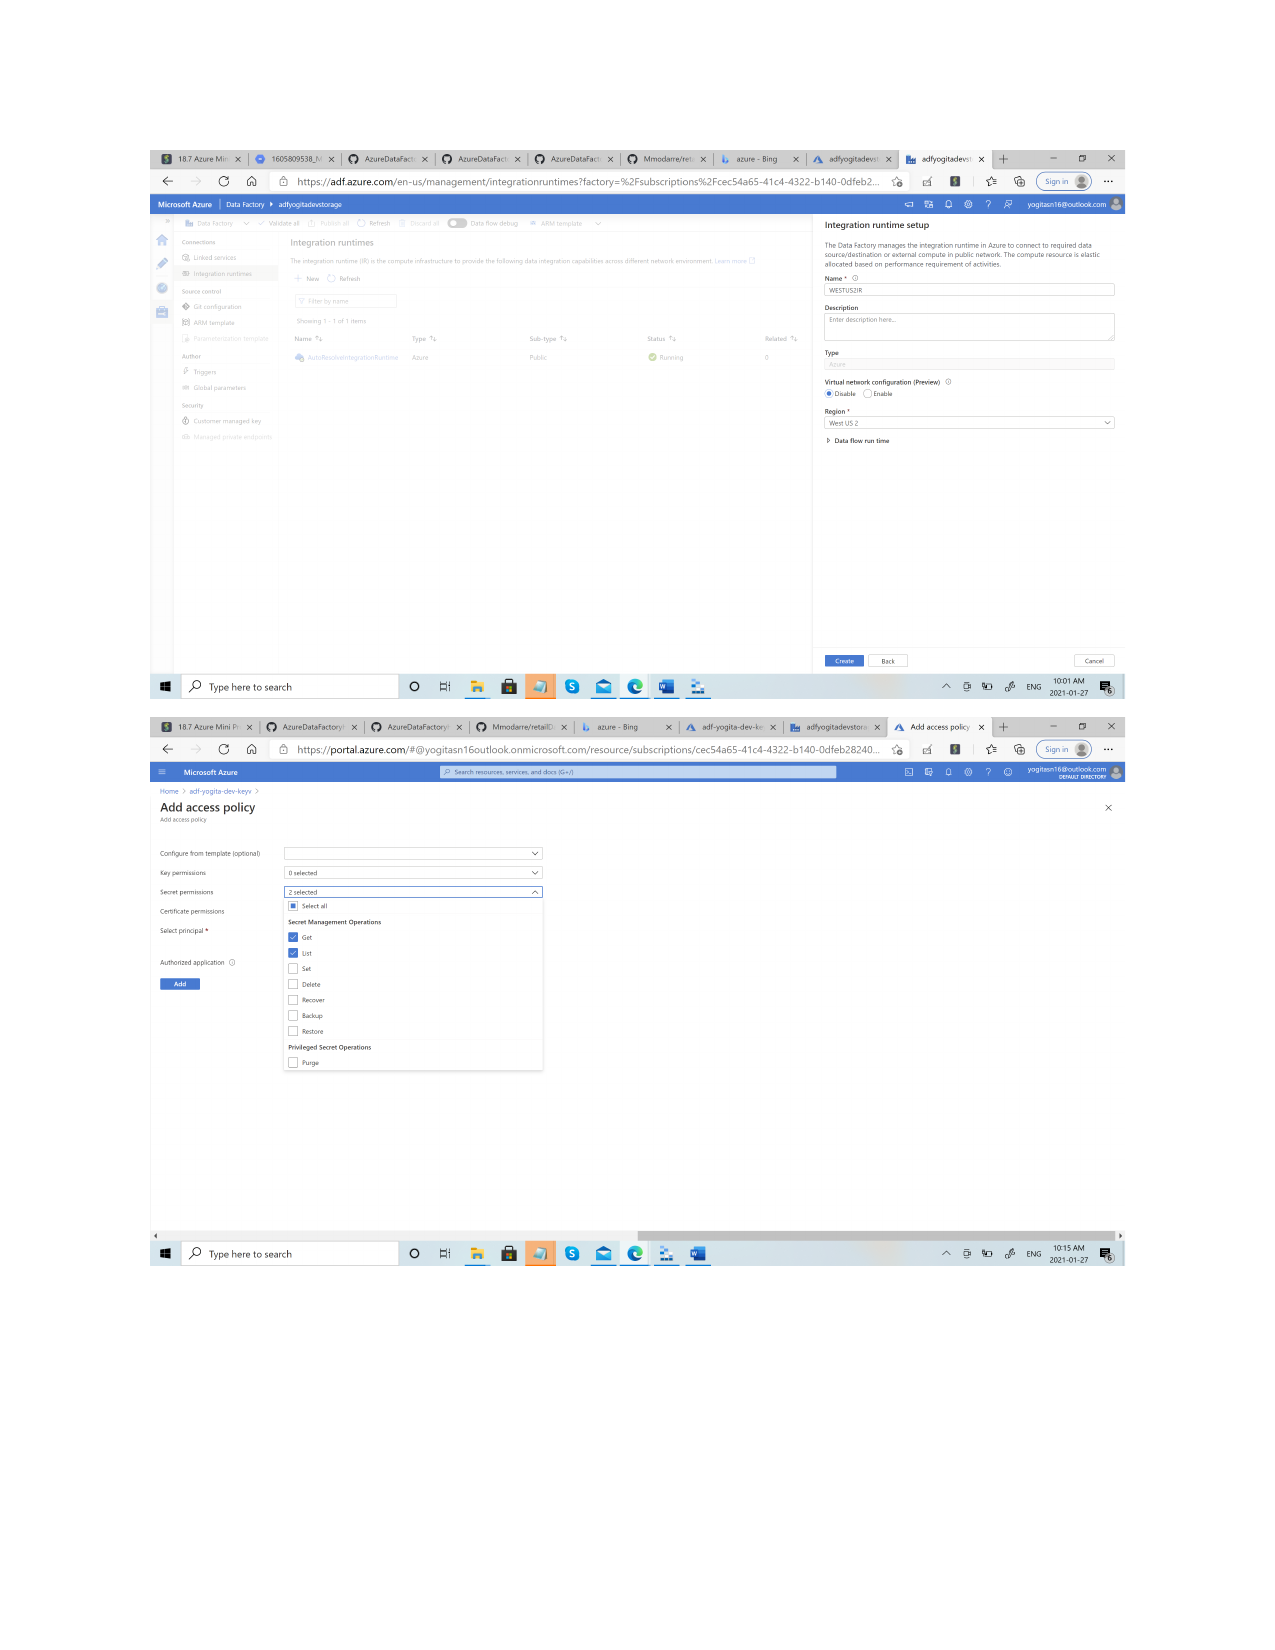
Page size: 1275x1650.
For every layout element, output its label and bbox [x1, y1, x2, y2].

picture [150, 717, 1125, 1266]
picture [150, 150, 1125, 699]
